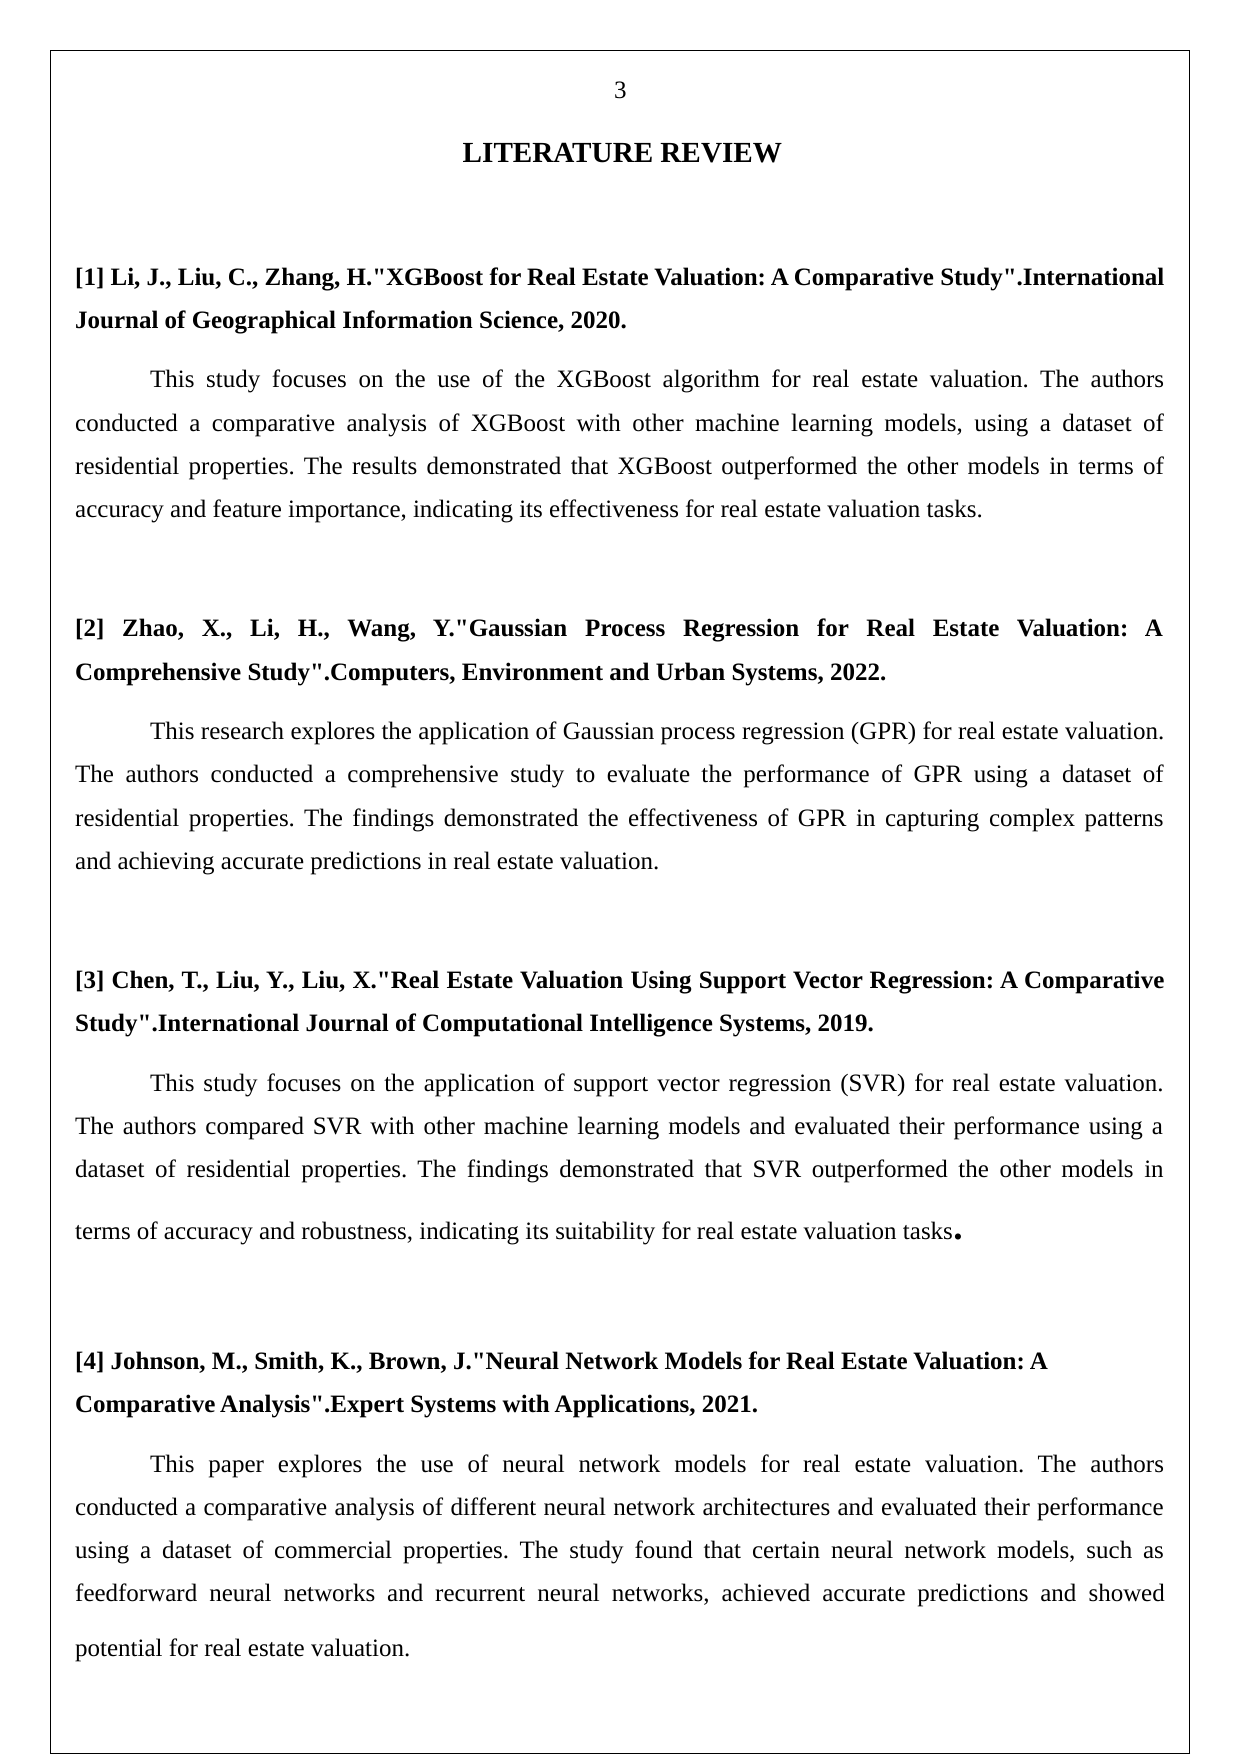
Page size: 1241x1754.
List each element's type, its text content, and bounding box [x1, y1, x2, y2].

text LITERATURE REVIEW [75, 135, 1165, 168]
text [2] Zhao, X., Li, H., Wang, Y."Gaussian Process Regression for Real Estate Valuation: A Comprehensive Study".Computers, Environment and Urban Systems, 2022. [75, 613, 1165, 685]
text This study focuses on the application of support vector regression (SVR) for real estate valuation. The authors compared SVR with other machine learning models and evaluated their performance using a dataset of residential properties. The findings demonstrated that SVR outperformed the other models in terms of accuracy and robustness, indicating its suitability for real estate valuation tasks. [75, 1068, 1165, 1248]
text [3] Chen, T., Liu, Y., Liu, X."Real Estate Valuation Using Support Vector Regression: A Comparative Study".International Journal of Computational Intelligence Systems, 2019. [75, 965, 1165, 1037]
text This paper explores the use of neural network models for real estate valuation. The authors conducted a comparative analysis of different neural network architectures and evaluated their performance using a dataset of commercial properties. The study found that certain neural network models, such as feedforward neural networks and recurrent neural networks, achieved accurate predictions and showed potential for real estate valuation. [75, 1449, 1165, 1664]
text This research explores the application of Gaussian process regression (GPR) for real estate valuation. The authors conducted a comprehensive study to evaluate the performance of GPR using a dataset of residential properties. The findings demonstrated the effectiveness of GPR in capturing complex patterns and achieving accurate predictions in real estate valuation. [75, 716, 1165, 874]
text [4] Johnson, M., Smith, K., Brown, J."Neural Network Models for Real Estate Valuation: A Comparative Analysis".Expert Systems with Applications, 2021. [75, 1346, 1165, 1418]
text [1] Li, J., Liu, C., Zhang, H."XGBoost for Real Estate Valuation: A Comparative Study".International Journal of Geographical Information Science, 2020. [75, 262, 1165, 333]
text 3 [75, 75, 1165, 104]
text This study focuses on the use of the XGBoost algorithm for real estate valuation. The authors conducted a comparative analysis of XGBoost with other machine learning models, using a dataset of residential properties. The results demonstrated that XGBoost outperformed the other models in terms of accuracy and feature importance, indicating its effectiveness for real estate valuation tasks. [75, 364, 1165, 523]
